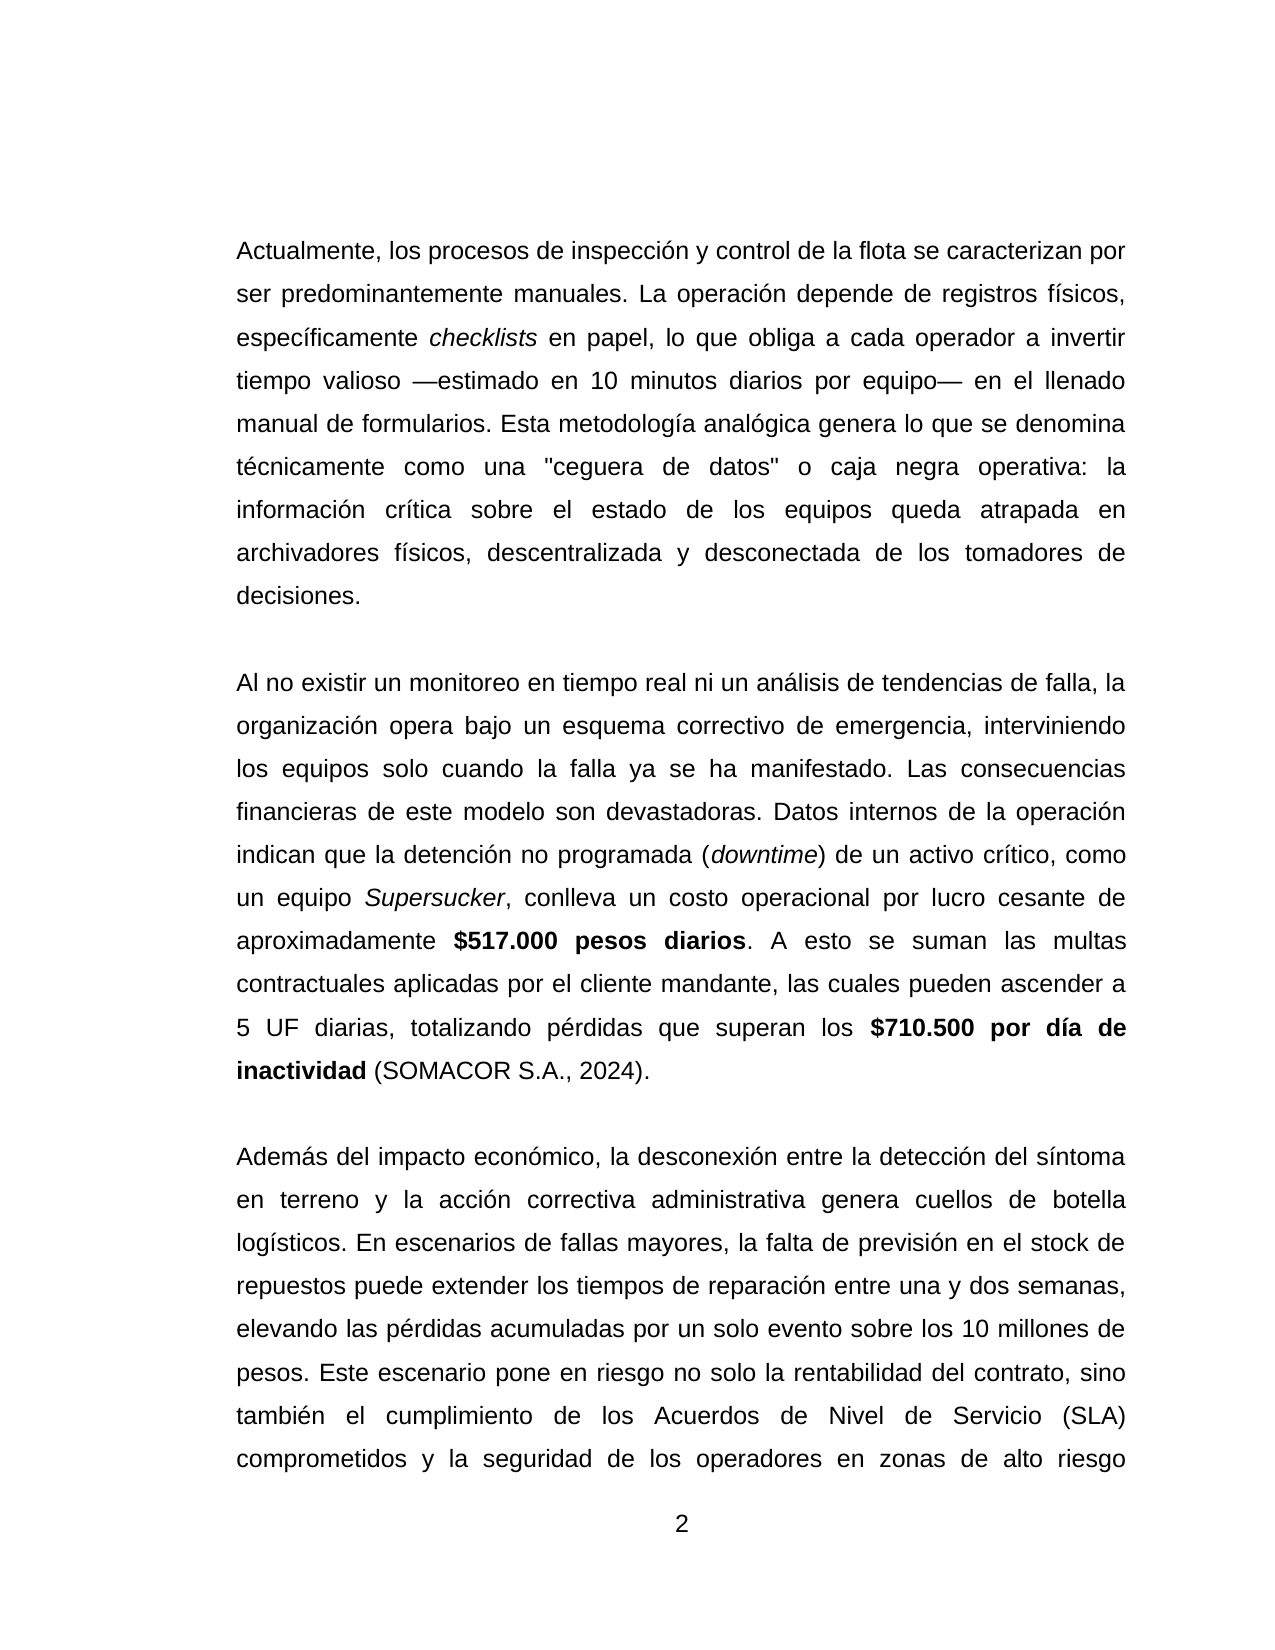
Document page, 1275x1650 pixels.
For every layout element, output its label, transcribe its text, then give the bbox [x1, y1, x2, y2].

text Al no existir un monitoreo en tiempo real ni un análisis de tendencias de falla, la organización opera bajo un esquema correctivo de emergencia, interviniendo los equipos solo cuando la falla ya se ha manifestado. Las consecuencias financieras de este modelo son devastadoras. Datos internos de la operación indican que la detención no programada (downtime) de un activo crítico, como un equipo Supersucker, conlleva un costo operacional por lucro cesante de aproximadamente $517.000 pesos diarios. A esto se suman las multas contractuales aplicadas por el cliente mandante, las cuales pueden ascender a 5 UF diarias, totalizando pérdidas que superan los $710.500 por día de inactividad. [236, 667, 1127, 1084]
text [236, 1142, 1127, 1472]
text Actualmente, los procesos de inspección y control de la flota se caracterizan por ser predominantemente manuales. La operación depende de registros físicos, específicamente checklists en papel, lo que obliga a cada operador a invertir tiempo valioso —estimado en 10 minutos diarios por equipo— en el llenado manual de formularios. Esta metodología analógica genera lo que se denomina técnicamente como una "ceguera de datos" o caja negra operativa: la información crítica sobre el estado de los equipos queda atrapada en archivadores físicos, descentralizada y desconectada de los tomadores de decisiones. [236, 236, 1127, 610]
